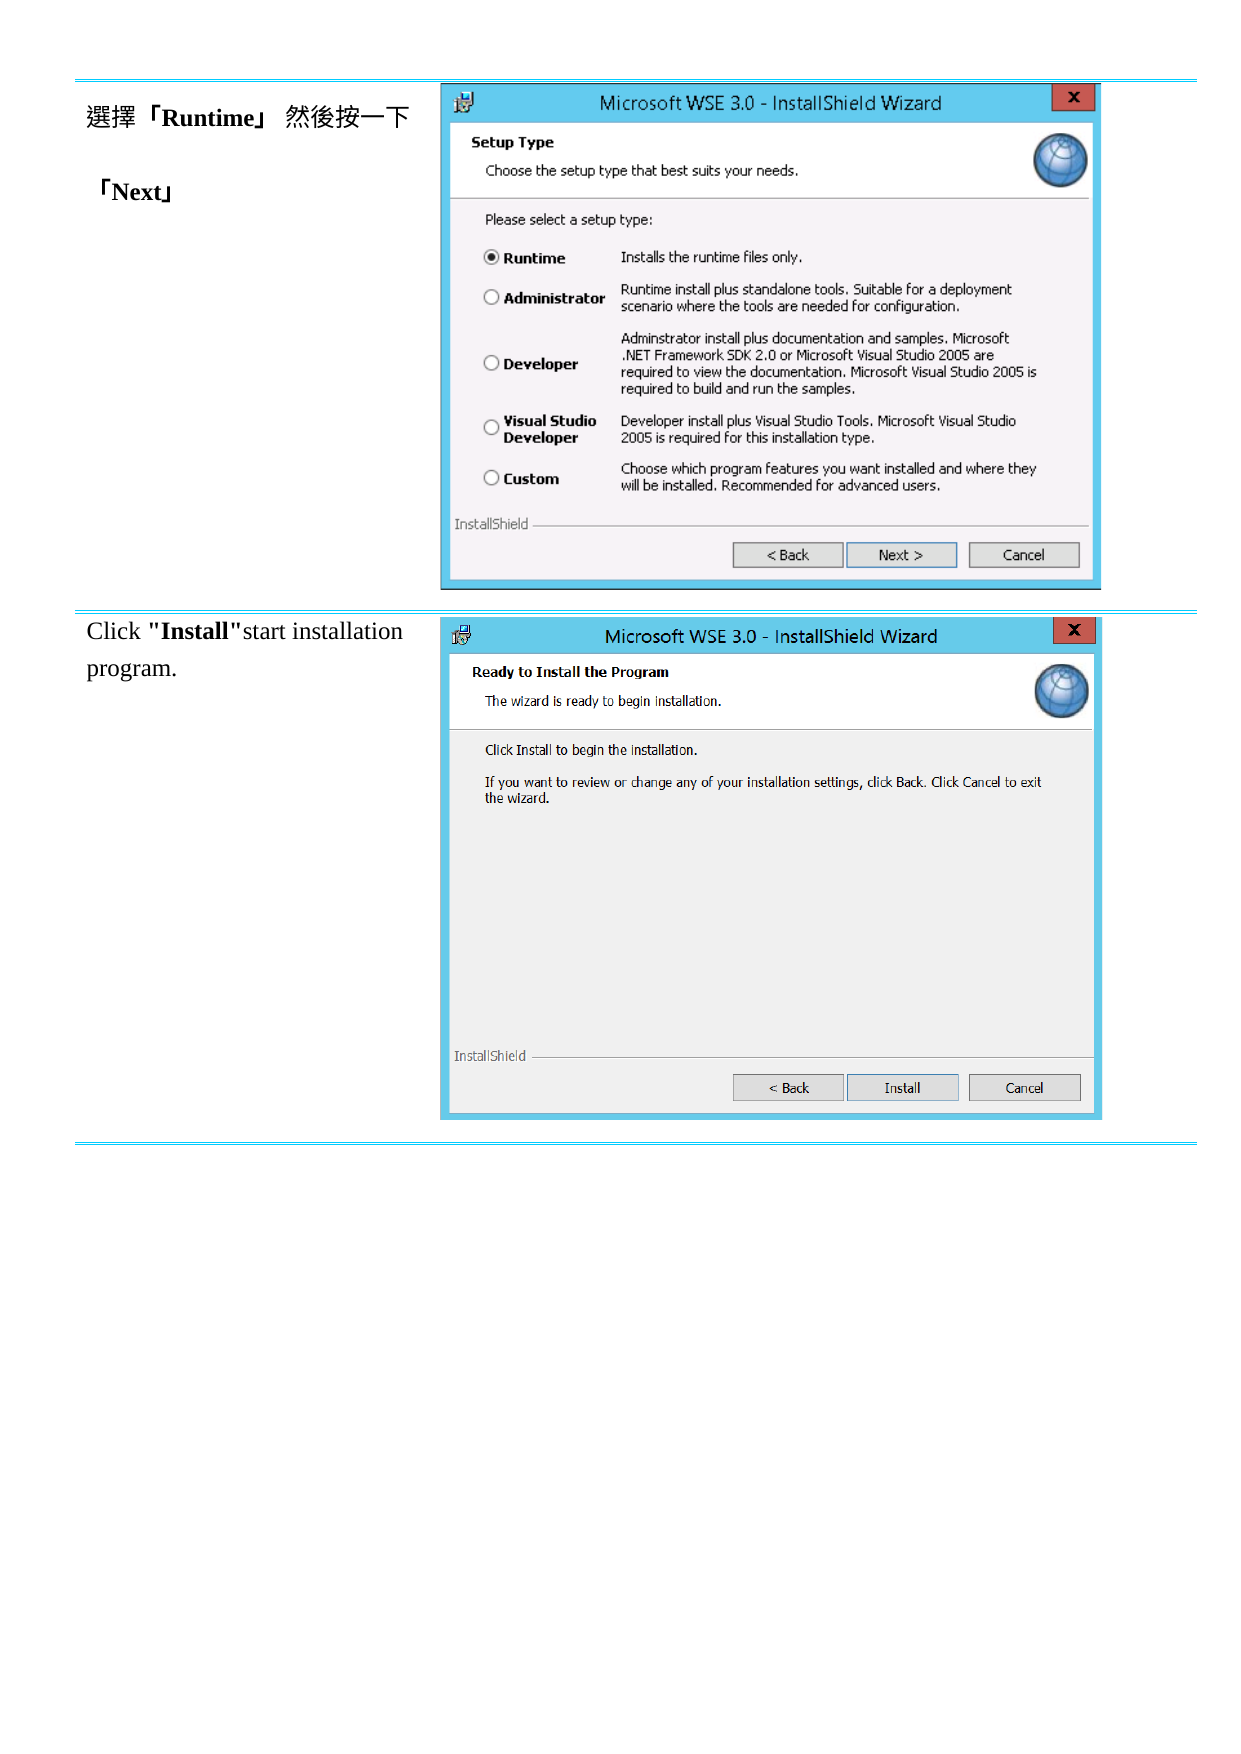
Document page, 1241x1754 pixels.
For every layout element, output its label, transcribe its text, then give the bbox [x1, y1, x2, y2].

table_cell 選擇「Runtime」 然後按一下 「Next」 [75, 82, 429, 610]
table_cell Click "Install"start installation program. [75, 614, 429, 1142]
table_cell [429, 614, 1197, 1142]
picture [440, 617, 1103, 1120]
table_cell [429, 82, 1197, 610]
picture [440, 83, 1102, 590]
